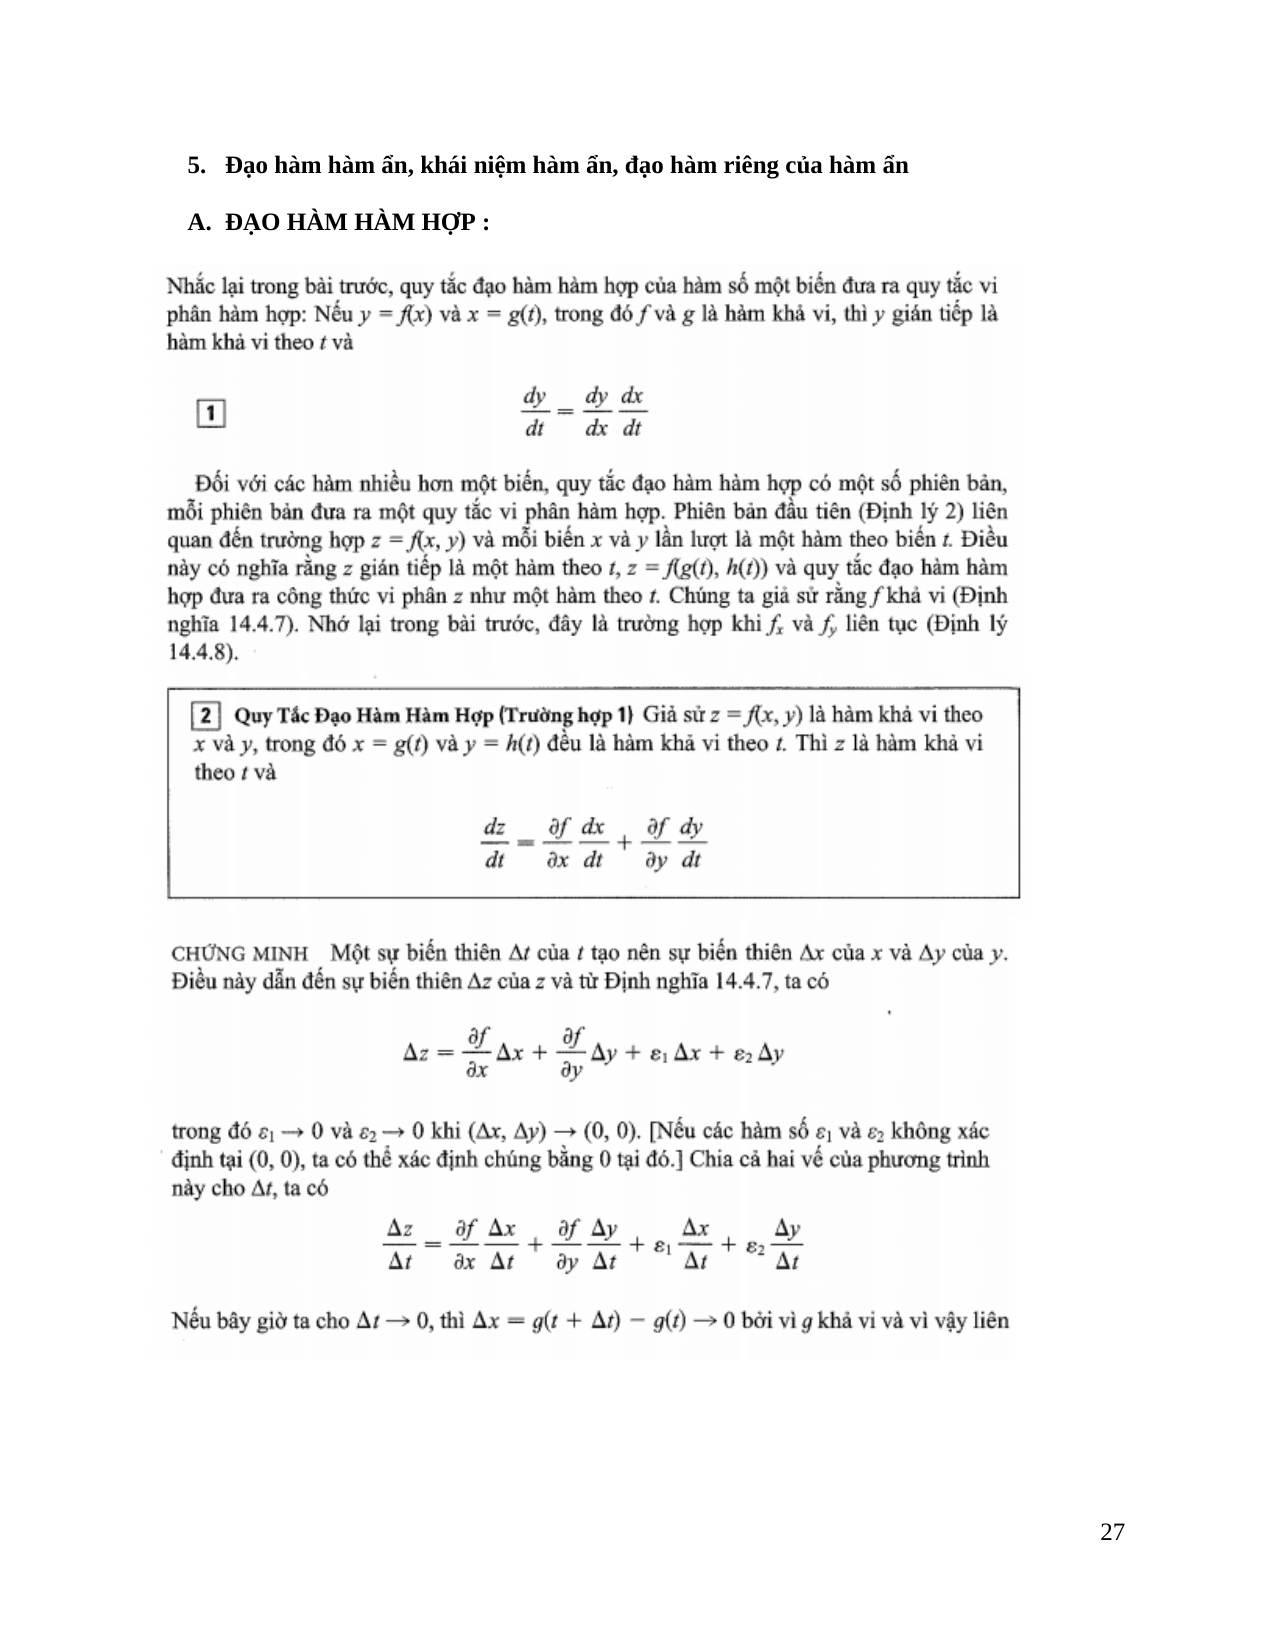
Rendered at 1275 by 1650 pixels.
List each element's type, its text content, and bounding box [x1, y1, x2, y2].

list ĐẠO HÀM HÀM HỢP : [187, 207, 1125, 236]
list Đạo hàm hàm ẩn, khái niệm hàm ẩn, đạo hàm riêng của hàm ẩn [187, 150, 1125, 179]
picture [150, 265, 1030, 1360]
